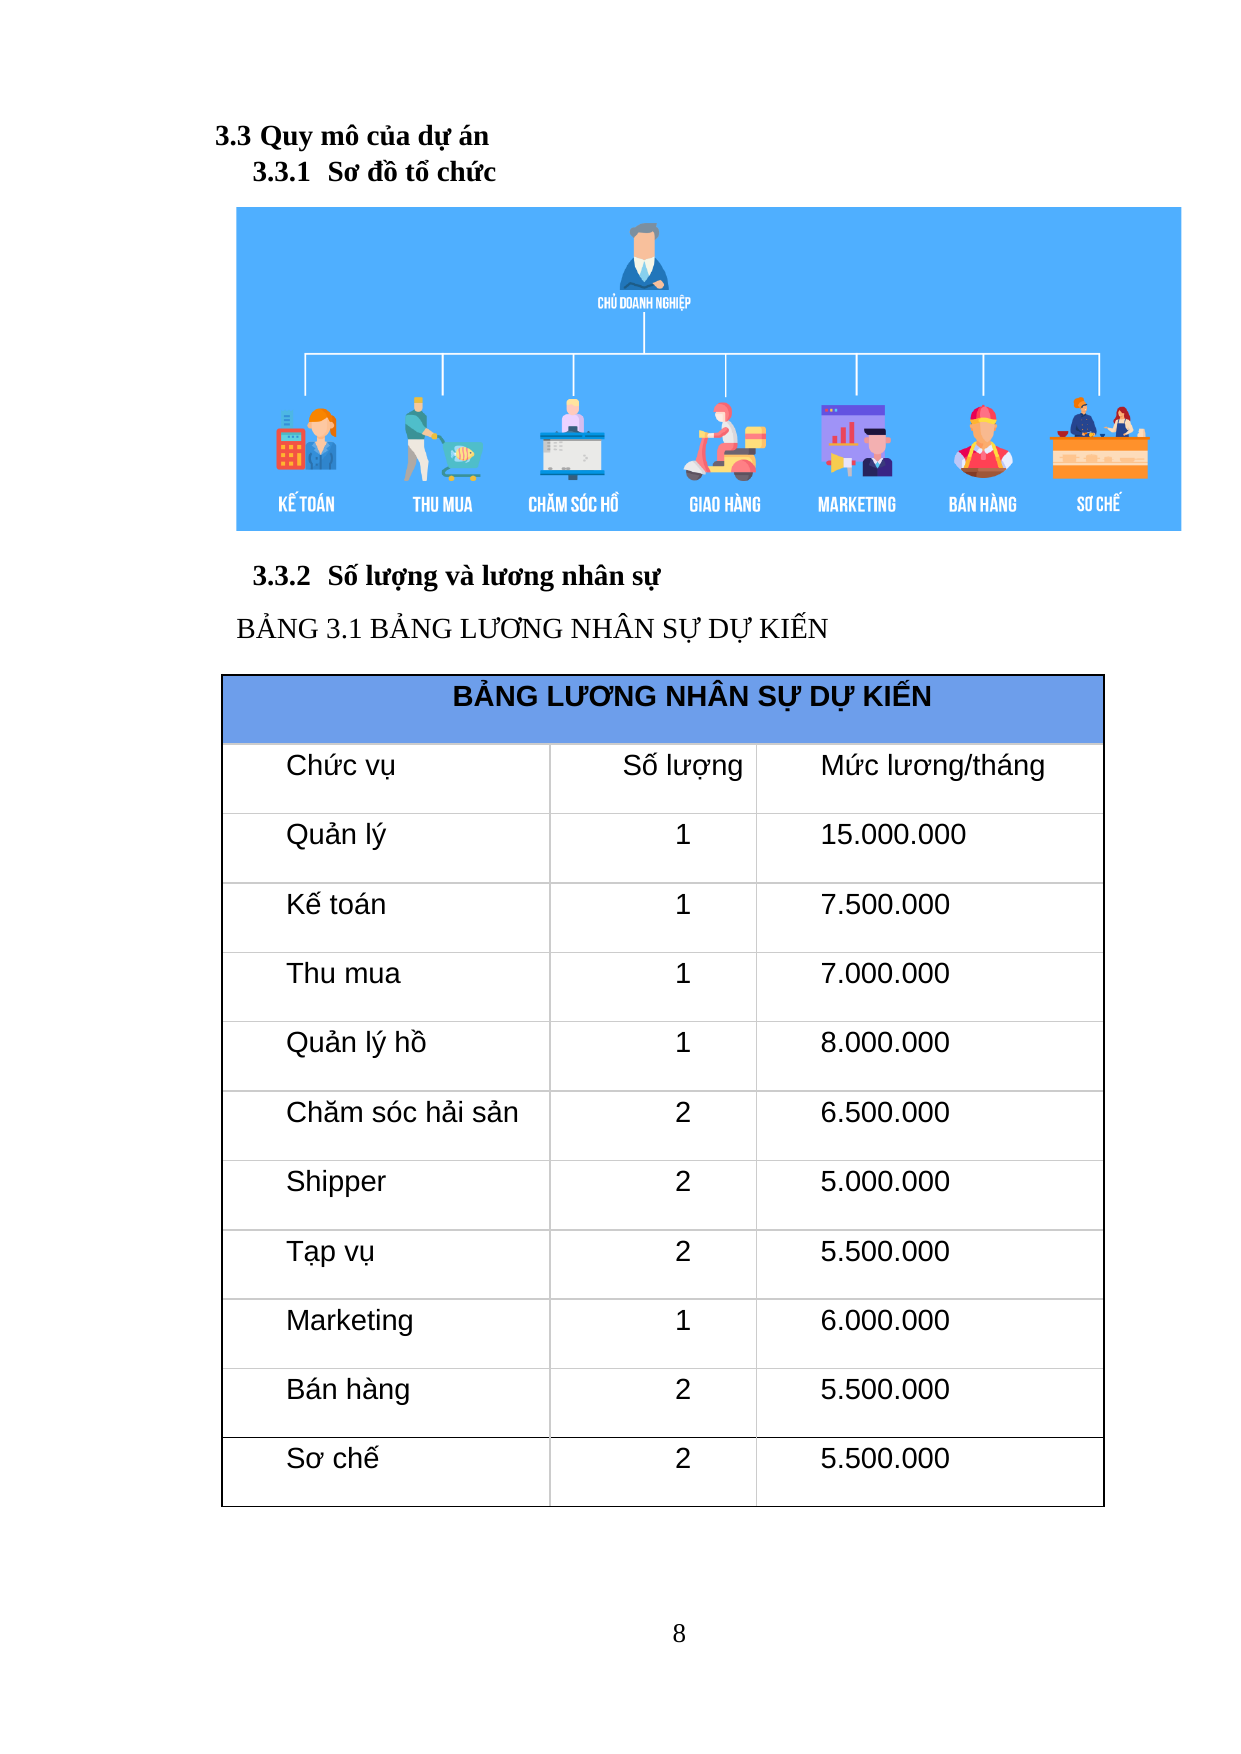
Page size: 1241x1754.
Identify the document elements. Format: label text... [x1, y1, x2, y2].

table_cell Shipper [223, 1161, 549, 1229]
table_cell Quản lý hồ [223, 1022, 549, 1090]
list Sơ đồ tổ chức [252, 154, 1122, 188]
table_cell 2 [551, 1231, 756, 1298]
table_cell 6.500.000 [757, 1092, 1103, 1159]
table_cell Kế toán [223, 884, 549, 951]
table_cell 15.000.000 [757, 814, 1103, 882]
table_cell Chăm sóc hải sản [223, 1092, 549, 1159]
table_cell 7.500.000 [757, 884, 1103, 951]
table_cell Sơ chế [223, 1438, 549, 1506]
table_cell 5.500.000 [757, 1438, 1103, 1506]
table_cell 1 [551, 814, 756, 882]
table_cell Tạp vụ [223, 1231, 549, 1298]
table_cell Số lượng [551, 745, 756, 813]
table_cell 1 [551, 953, 756, 1021]
table_cell 1 [551, 884, 756, 951]
table_cell Chức vụ [223, 745, 549, 813]
picture [236, 207, 1182, 531]
table_cell Thu mua [223, 953, 549, 1021]
table_cell 2 [551, 1161, 756, 1229]
table_cell 2 [551, 1092, 756, 1159]
list Số lượng và lương nhân sự [252, 558, 1122, 592]
table_cell 1 [551, 1022, 756, 1090]
table_cell 2 [551, 1369, 756, 1437]
table_cell 5.500.000 [757, 1369, 1103, 1437]
text BẢNG 3.1 BẢNG LƯƠNG NHÂN SỰ DỰ KIẾN [177, 611, 1122, 644]
table_cell 1 [551, 1300, 756, 1368]
table_cell 6.000.000 [757, 1300, 1103, 1368]
table_cell Quản lý [223, 814, 549, 882]
table_cell Mức lương/tháng [757, 745, 1103, 813]
table_cell 5.000.000 [757, 1161, 1103, 1229]
table_cell 8.000.000 [757, 1022, 1103, 1090]
table_cell 2 [551, 1438, 756, 1506]
table_header BẢNG LƯƠNG NHÂN SỰ DỰ KIẾN [223, 676, 1103, 743]
table_cell 7.000.000 [757, 953, 1103, 1021]
table_cell Marketing [223, 1300, 549, 1368]
list Quy mô của dự án [215, 118, 1122, 152]
table_cell 5.500.000 [757, 1231, 1103, 1298]
table_cell Bán hàng [223, 1369, 549, 1437]
